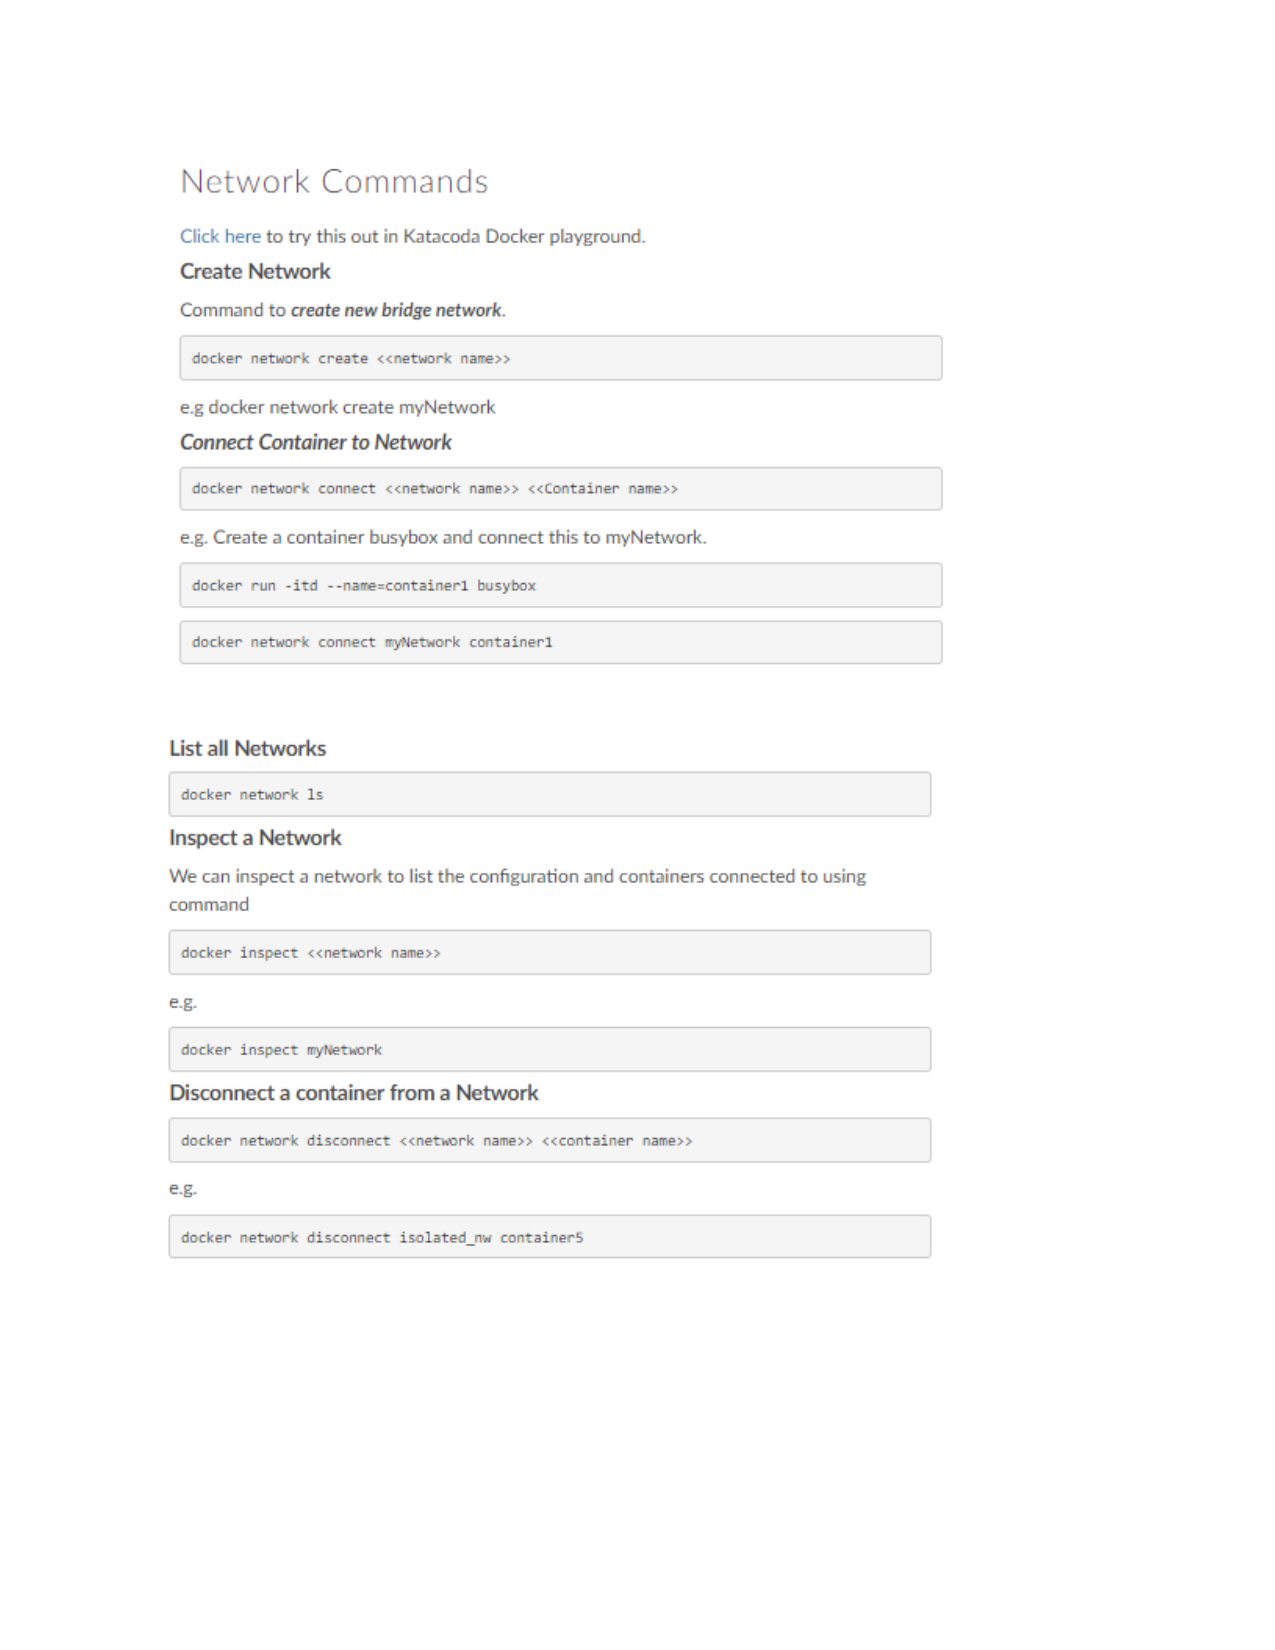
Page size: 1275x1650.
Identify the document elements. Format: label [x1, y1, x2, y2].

picture [150, 150, 1001, 699]
picture [150, 717, 982, 1293]
